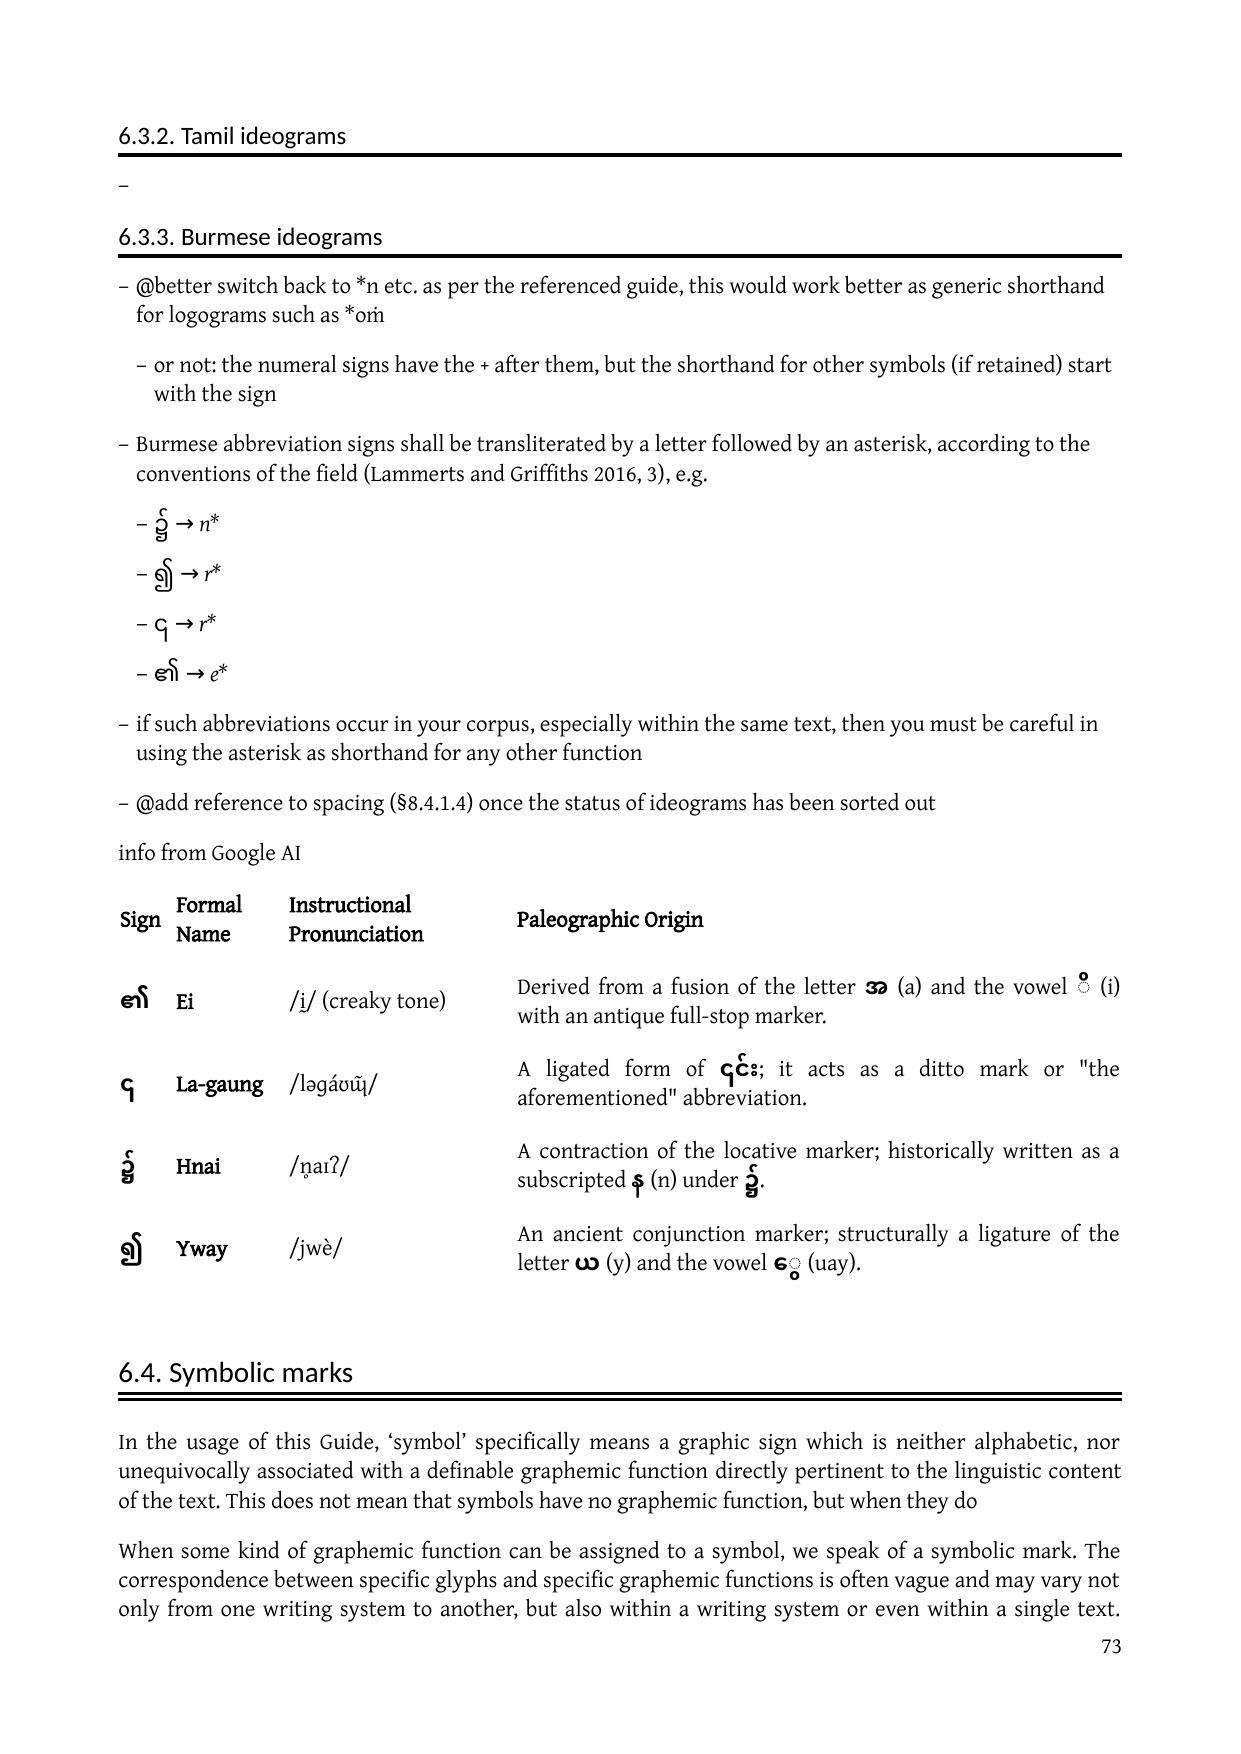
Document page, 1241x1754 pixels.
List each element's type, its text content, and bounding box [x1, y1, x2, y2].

list @add reference to spacing (§8.4.1.4) once the status of ideograms has been sorted out [118, 787, 1122, 816]
table_cell An ancient conjunction marker; structurally a ligature of the letter ယ (y) and the vowel ွေ (uay). [515, 1216, 1122, 1298]
table_cell /n̥aɪʔ/ [287, 1134, 515, 1216]
table_cell /ləɡáʊɰ̃/ [287, 1051, 515, 1134]
table_cell /jwè/ [287, 1216, 515, 1298]
subtitle Symbolic marks [118, 1352, 1122, 1392]
table_cell Hnai [175, 1134, 287, 1216]
table_cell Yway [175, 1216, 287, 1298]
list Burmese abbreviation signs shall be transliterated by a letter followed by an asterisk, according to the conventions of the field (Lammerts and Griffiths 2016, 3), e.g. [118, 428, 1122, 487]
subtitle Burmese ideograms [118, 219, 1122, 254]
list ၍ → r* [164, 558, 1122, 587]
text info from Google AI [118, 837, 1122, 866]
table_cell ၍ [118, 1216, 175, 1298]
list @better switch back to *n etc. as per the referenced guide, this would work better as generic shorthand for logograms such as *oṁ [118, 270, 1122, 328]
table_cell La-gaung [175, 1051, 287, 1134]
table_cell Derived from a fusion of the letter အ (a) and the vowel ိ (i) with an antique full-stop marker. [515, 969, 1122, 1051]
table_cell Ei [175, 969, 287, 1051]
table_cell ၌ [118, 1134, 175, 1216]
table_cell ၎ [118, 1051, 175, 1134]
table_cell A ligated form of ၎င်း; it acts as a ditto mark or "the aforementioned" abbreviation. [515, 1051, 1122, 1134]
table_header Instructional Pronunciation [287, 887, 515, 969]
list ၎ → r* [136, 608, 1122, 637]
text In the usage of this Guide, ‘symbol’ specifically means a graphic sign which is neither alphabetic, nor unequivocally associated with a definable graphemic function directly pertinent to the linguistic content of the text. This does not mean that symbols have no graphemic function, but when they do [118, 1426, 1122, 1514]
table_cell /ḭ/ (creaky tone) [287, 969, 515, 1051]
table_header Sign [118, 887, 175, 969]
list ၍ → r* [136, 558, 169, 587]
table_header Paleographic Origin [515, 887, 1122, 969]
list or not: the numeral signs have the + after them, but the shorthand for other symbols (if retained) start with the sign [136, 349, 1122, 408]
table_header Formal Name [175, 887, 287, 969]
list ၌ → n* [136, 508, 1122, 537]
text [118, 1535, 1122, 1622]
list if such abbreviations occur in your corpus, especially within the same text, then you must be careful in using the asterisk as shorthand for any other function [118, 708, 1122, 766]
list ၏ → e* [136, 658, 1122, 687]
table_cell ၏ [118, 969, 175, 1051]
table_cell A contraction of the locative marker; historically written as a subscripted န (n) under ၌. [515, 1134, 1122, 1216]
subtitle Tamil ideograms [118, 118, 1122, 153]
